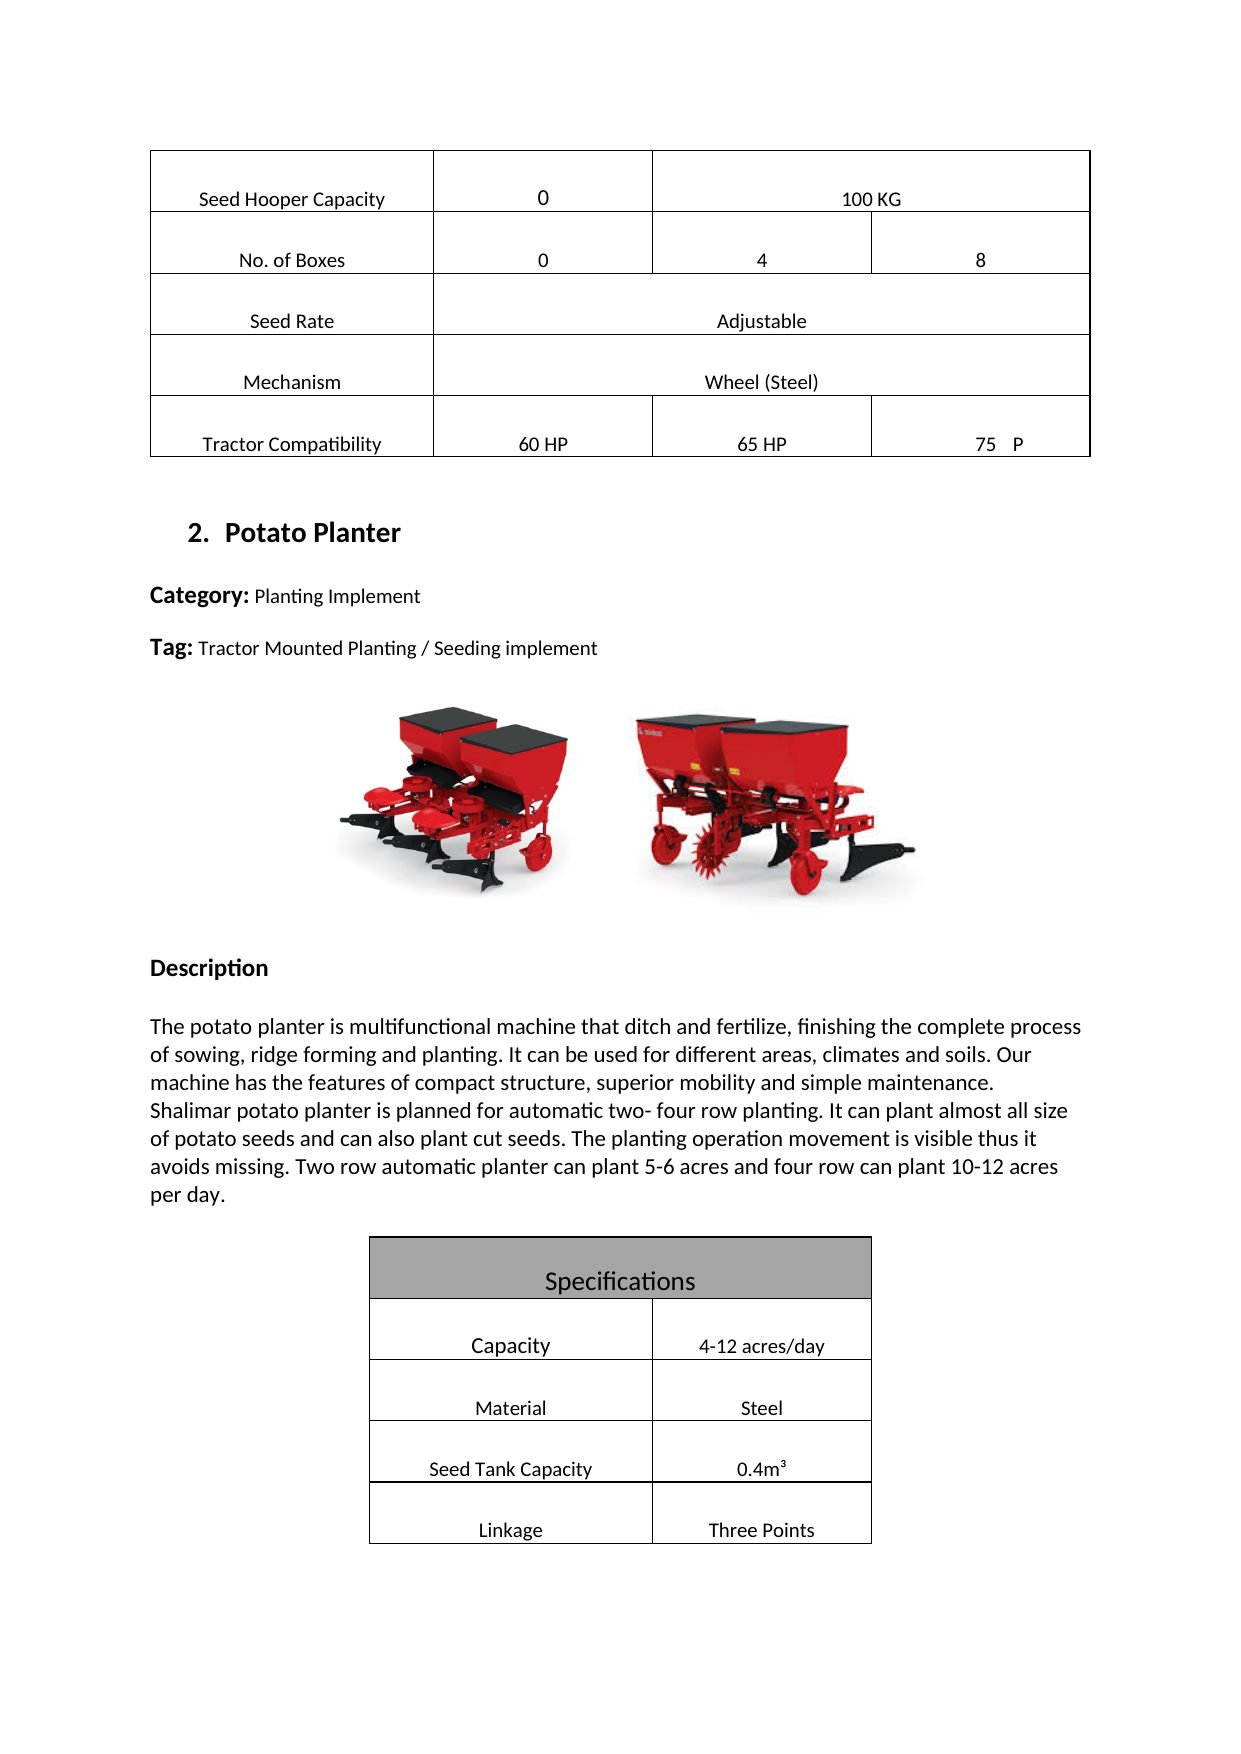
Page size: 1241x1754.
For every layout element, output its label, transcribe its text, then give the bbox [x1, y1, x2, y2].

table_cell 4-12 acres/day [653, 1299, 871, 1359]
picture [308, 682, 933, 924]
table_cell 60 HP [434, 396, 652, 456]
table_cell 0 [434, 212, 652, 272]
table_header Specifications [370, 1238, 871, 1298]
text The potato planter is multifunctional machine that ditch and fertilize, finishing the complete process of sowing, ridge forming and planting. It can be used for different areas, climates and soils. Our machine has the features of compact structure, superior mobility and simple maintenance. [150, 1012, 1090, 1096]
table_cell Steel [653, 1360, 871, 1420]
table_cell 0.4m³ [653, 1421, 871, 1481]
table_cell 100 KG [653, 151, 1089, 211]
text Category: Planting Implement [250, 579, 1090, 610]
text Shalimar potato planter is planned for automatic two- four row planting. It can plant almost all size of potato seeds and can also plant cut seeds. The planting operation movement is visible thus it avoids missing. Two row automatic planter can plant 5-6 acres and four row can plant 10-12 acres per day. [150, 1096, 1090, 1208]
table_cell Seed Rate [151, 274, 433, 334]
table_cell 0 [434, 151, 652, 211]
table_cell P [872, 396, 1089, 456]
subtitle Description [150, 952, 1090, 983]
table_cell Adjustable [434, 274, 1089, 334]
table_cell Material [370, 1360, 652, 1420]
text Tag: Tractor Mounted Planting / Seeding implement [193, 631, 1090, 661]
subtitle Potato Planter [187, 514, 1090, 550]
table_cell Wheel (Steel) [434, 335, 1089, 395]
table_cell 4 [653, 212, 871, 272]
table_cell Tractor Compatibility [151, 396, 433, 456]
table_cell Three Points [653, 1483, 871, 1543]
table_cell Linkage [370, 1483, 652, 1543]
table_cell Mechanism [151, 335, 433, 395]
table_cell Seed Tank Capacity [370, 1421, 652, 1481]
table_cell No. of Boxes [151, 212, 433, 272]
table_cell 8 [872, 212, 1089, 272]
table_cell Seed Hooper Capacity [151, 151, 433, 211]
table_cell 65 HP [653, 396, 871, 456]
table_cell Capacity [370, 1299, 652, 1359]
